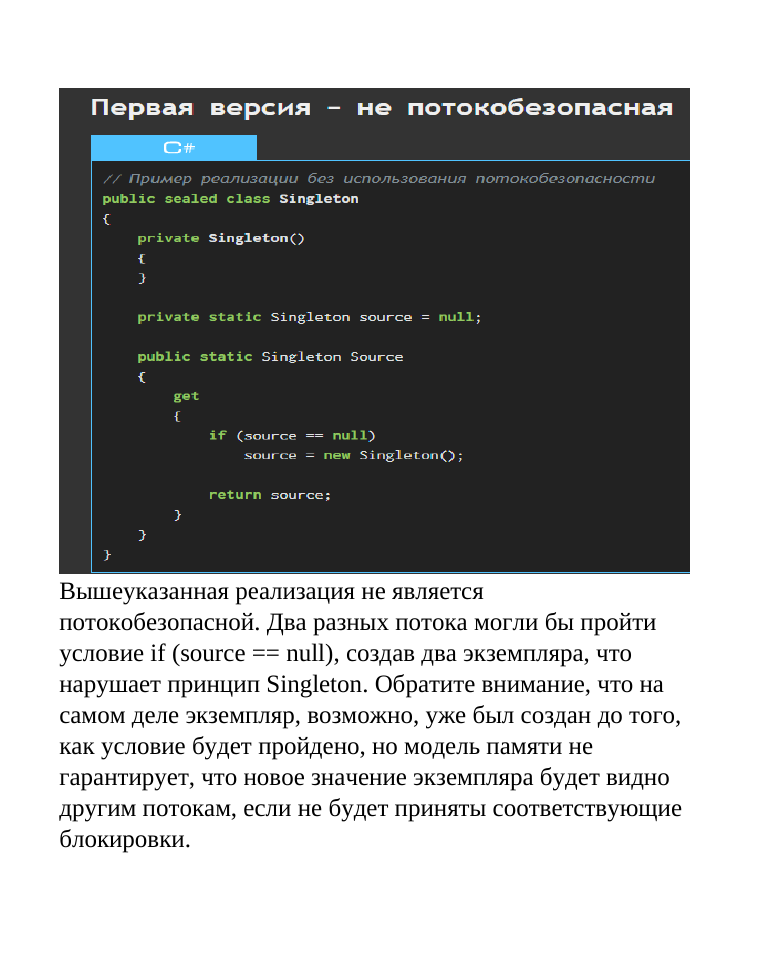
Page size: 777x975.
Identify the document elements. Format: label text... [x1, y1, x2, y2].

picture [59, 88, 690, 574]
text Вышеуказанная реализация не является потокобезопасной. Два разных потока могли бы пройти условие if (source == null), создав два экземпляра, что нарушает принцип Singleton. Обратите внимание, что на самом деле экземпляр, возможно, уже был создан до того, как условие будет пройдено, но модель памяти не гарантирует, что новое значение экземпляра будет видно другим потокам, если не будет приняты соответствующие блокировки. [59, 576, 688, 853]
